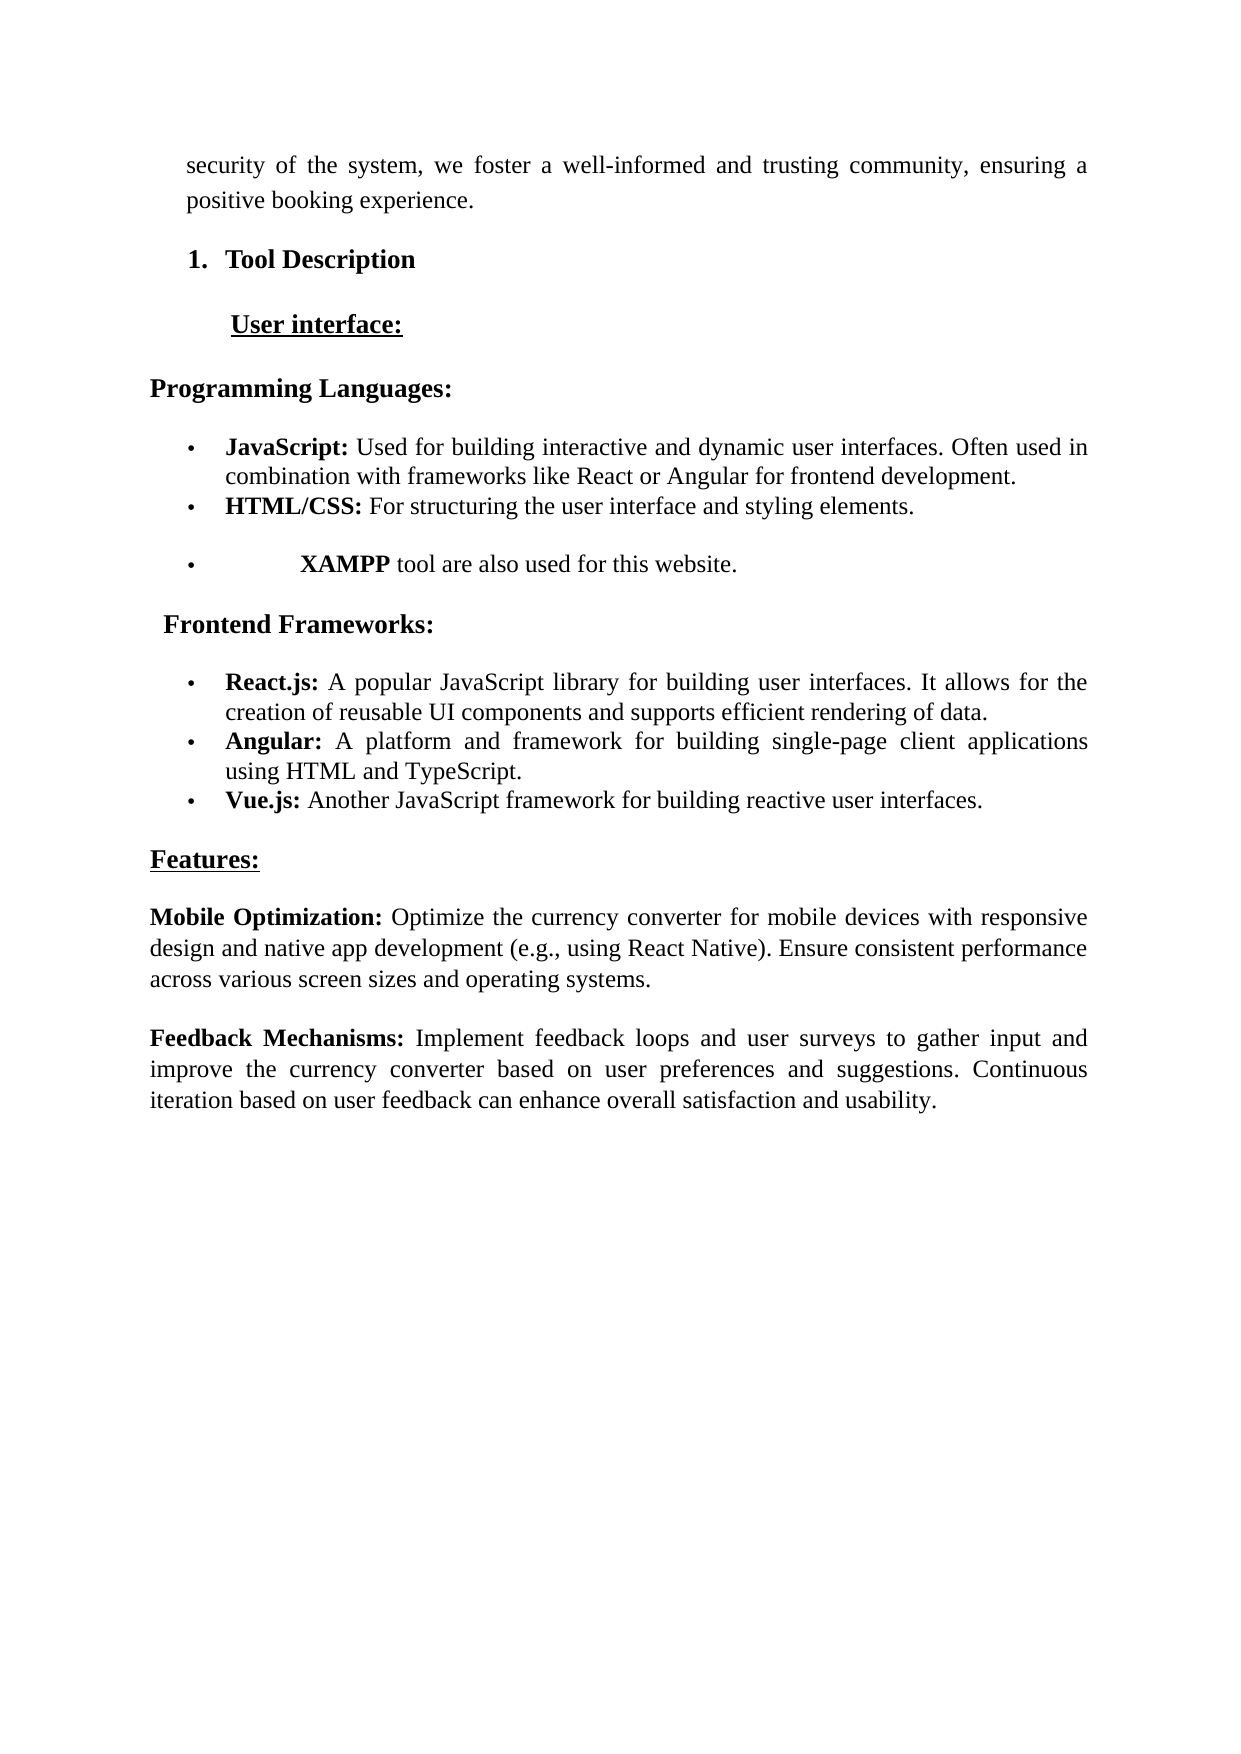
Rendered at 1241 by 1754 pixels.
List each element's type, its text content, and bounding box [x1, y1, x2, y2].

text Feedback Mechanisms: Implement feedback loops and user surveys to gather input and improve the currency converter based on user preferences and suggestions. Continuous iteration based on user feedback can enhance overall satisfaction and usability. [149, 1023, 1089, 1114]
text Frontend Frameworks: [149, 608, 1090, 639]
text Programming Languages: [149, 372, 1090, 404]
text User interface: [148, 308, 459, 339]
list Tool Description [187, 243, 459, 274]
list JavaScript: Used for building interactive and dynamic user interfaces. Often used in combination with frameworks like React or Angular for frontend development. [187, 432, 1089, 490]
list React.js: A popular JavaScript library for building user interfaces. It allows for the creation of reusable UI components and supports efficient rendering of data. [187, 667, 1089, 725]
list Angular: A platform and framework for building single-page client applications using HTML and TypeScript. [187, 726, 1089, 784]
text Features: [150, 843, 1090, 874]
list HTML/CSS: For structuring the user interface and styling elements. [187, 491, 1089, 520]
list Vue.js: Another JavaScript framework for building reactive user interfaces. [187, 785, 1089, 814]
list  XAMPP tool are also used for this website. [187, 549, 1089, 578]
text Mobile Optimization: Optimize the currency converter for mobile devices with responsive design and native app development (e.g., using React Native). Ensure consistent performance across various screen sizes and operating systems. [149, 902, 1089, 993]
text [148, 150, 1089, 214]
